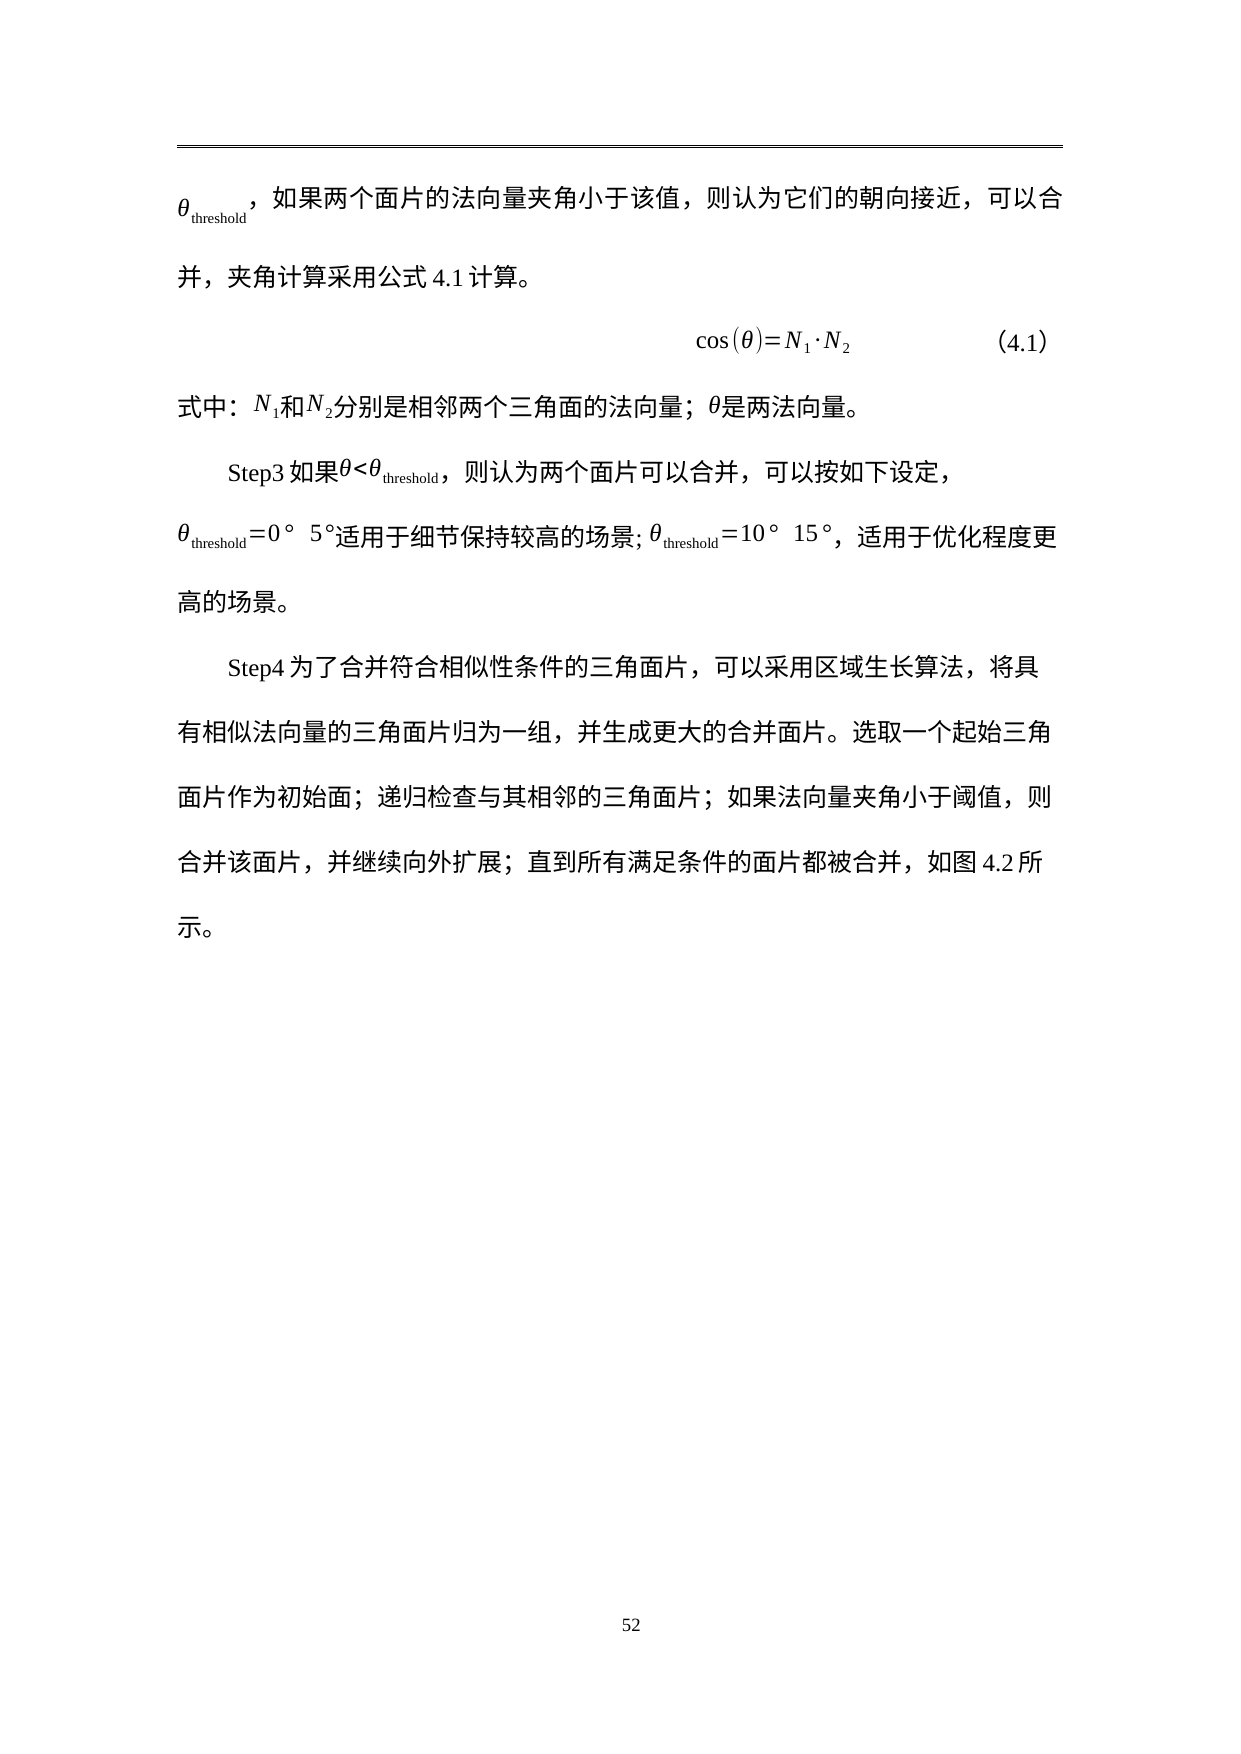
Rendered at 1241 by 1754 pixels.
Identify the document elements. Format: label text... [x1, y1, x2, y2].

text （4.1） [177, 308, 1063, 373]
text Step4为了合并符合相似性条件的三角面片，可以采用区域生长算法，将具有相似法向量的三角面片归为一组，并生成更大的合并面片。选取一个起始三角面片作为初始面；递归检查与其相邻的三角面片；如果法向量夹角小于阈值，则合并该面片，并继续向外扩展；直到所有满足条件的面片都被合并，如图4.2所示。 [177, 633, 1063, 958]
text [177, 178, 1063, 308]
text 式中：和分别是相邻两个三角面的法向量；是两法向量。 [177, 373, 1063, 438]
text Step3如果，则认为两个面片可以合并，可以按如下设定，适用于细节保持较高的场景; ，适用于优化程度更高的场景。 [177, 438, 1063, 633]
